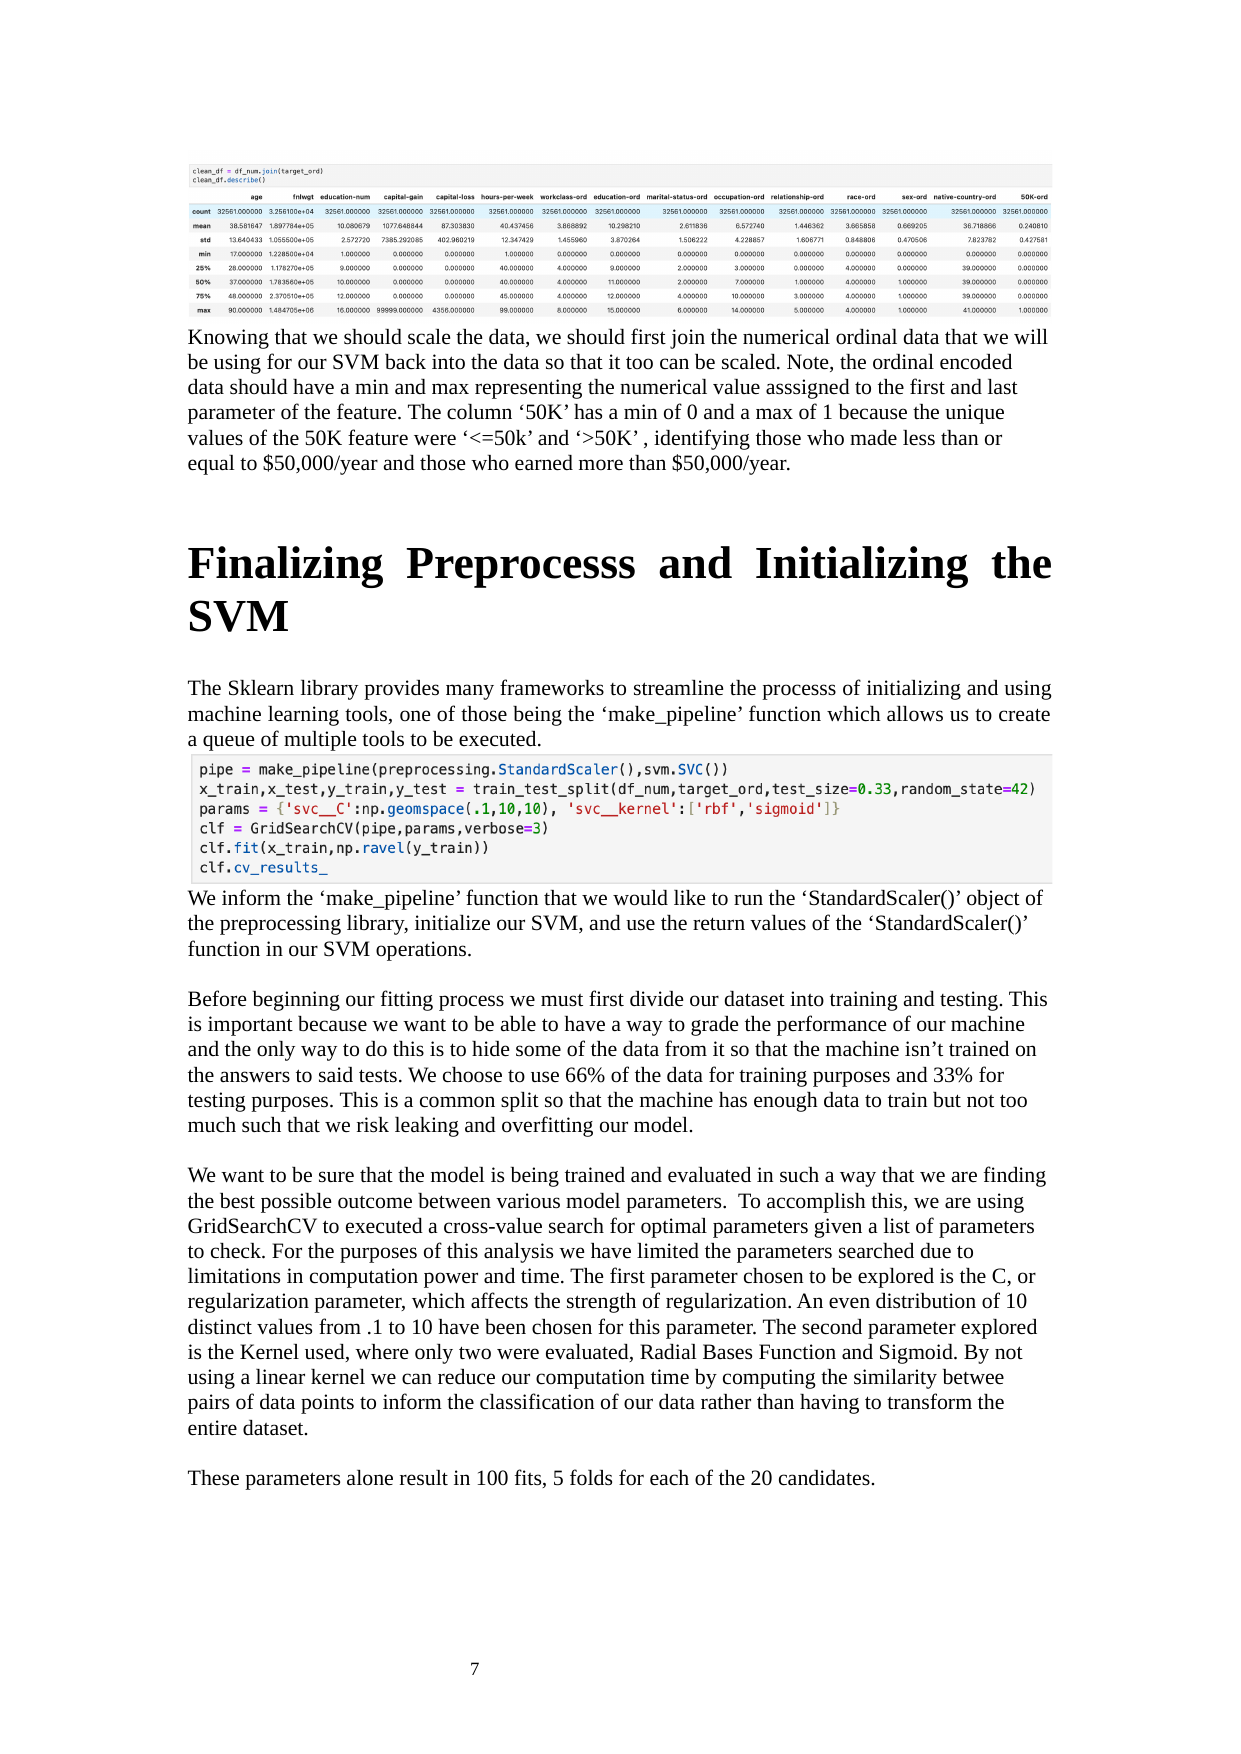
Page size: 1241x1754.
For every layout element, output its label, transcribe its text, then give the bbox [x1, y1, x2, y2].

text We inform the ‘make_pipeline’ function that we would like to run the ‘StandardScaler()’ object of the preprocessing library, initialize our SVM, and use the return values of the ‘StandardScaler()’ function in our SVM operations. [187, 886, 1053, 961]
text The Sklearn library provides many frameworks to streamline the processs of initializing and using machine learning tools, one of those being the ‘make_pipeline’ function which allows us to create a queue of multiple tools to be executed. [187, 675, 1053, 751]
subtitle Finalizing Preprocesss and Initializing the SVM [187, 536, 1053, 641]
text These parameters alone result in 100 fits, 5 folds for each of the 20 candidates. [187, 1465, 1053, 1490]
text We want to be sure that the model is being trained and evaluated in such a way that we are finding the best possible outcome between various model parameters. To accomplish this, we are using GridSearchCV to executed a cross-value search for optimal parameters given a list of parameters to check. For the purposes of this analysis we have limited the parameters searched due to limitations in computation power and time. The first parameter chosen to be explored is the C, or regularization parameter, which affects the strength of regularization. An even distribution of 10 distinct values from .1 to 10 have been chosen for this parameter. The second parameter explored is the Kernel used, where only two were evaluated, Radial Bases Function and Sigmoid. By not using a linear kernel we can reduce our computation time by computing the similarity betwee pairs of data points to inform the classification of our data rather than having to transform the entire dataset. [187, 1162, 1053, 1440]
text Before beginning our fitting process we must first divide our dataset into training and testing. This is important because we want to be able to have a way to grade the performance of our machine and the only way to do this is to hide some of the data from it so that the machine isn’t trained on the answers to said tests. We choose to use 66% of the data for training purposes and 33% for testing purposes. This is a common split so that the machine has enough data to train but not too much such that we risk leaking and overfitting our model. [187, 986, 1053, 1137]
picture [187, 751, 1053, 886]
picture [187, 150, 1053, 324]
text Knowing that we should scale the data, we should first join the numerical ordinal data that we will be using for our SVM back into the data so that it too can be scaled. Note, the ordinal encoded data should have a min and max representing the numerical value asssigned to the first and last parameter of the feature. The column ‘50K’ has a min of 0 and a max of 1 because the unique values of the 50K feature were ‘<=50k’ and ‘>50K’ , identifying those who made less than or equal to $50,000/year and those who earned more than $50,000/year. [187, 324, 1053, 475]
